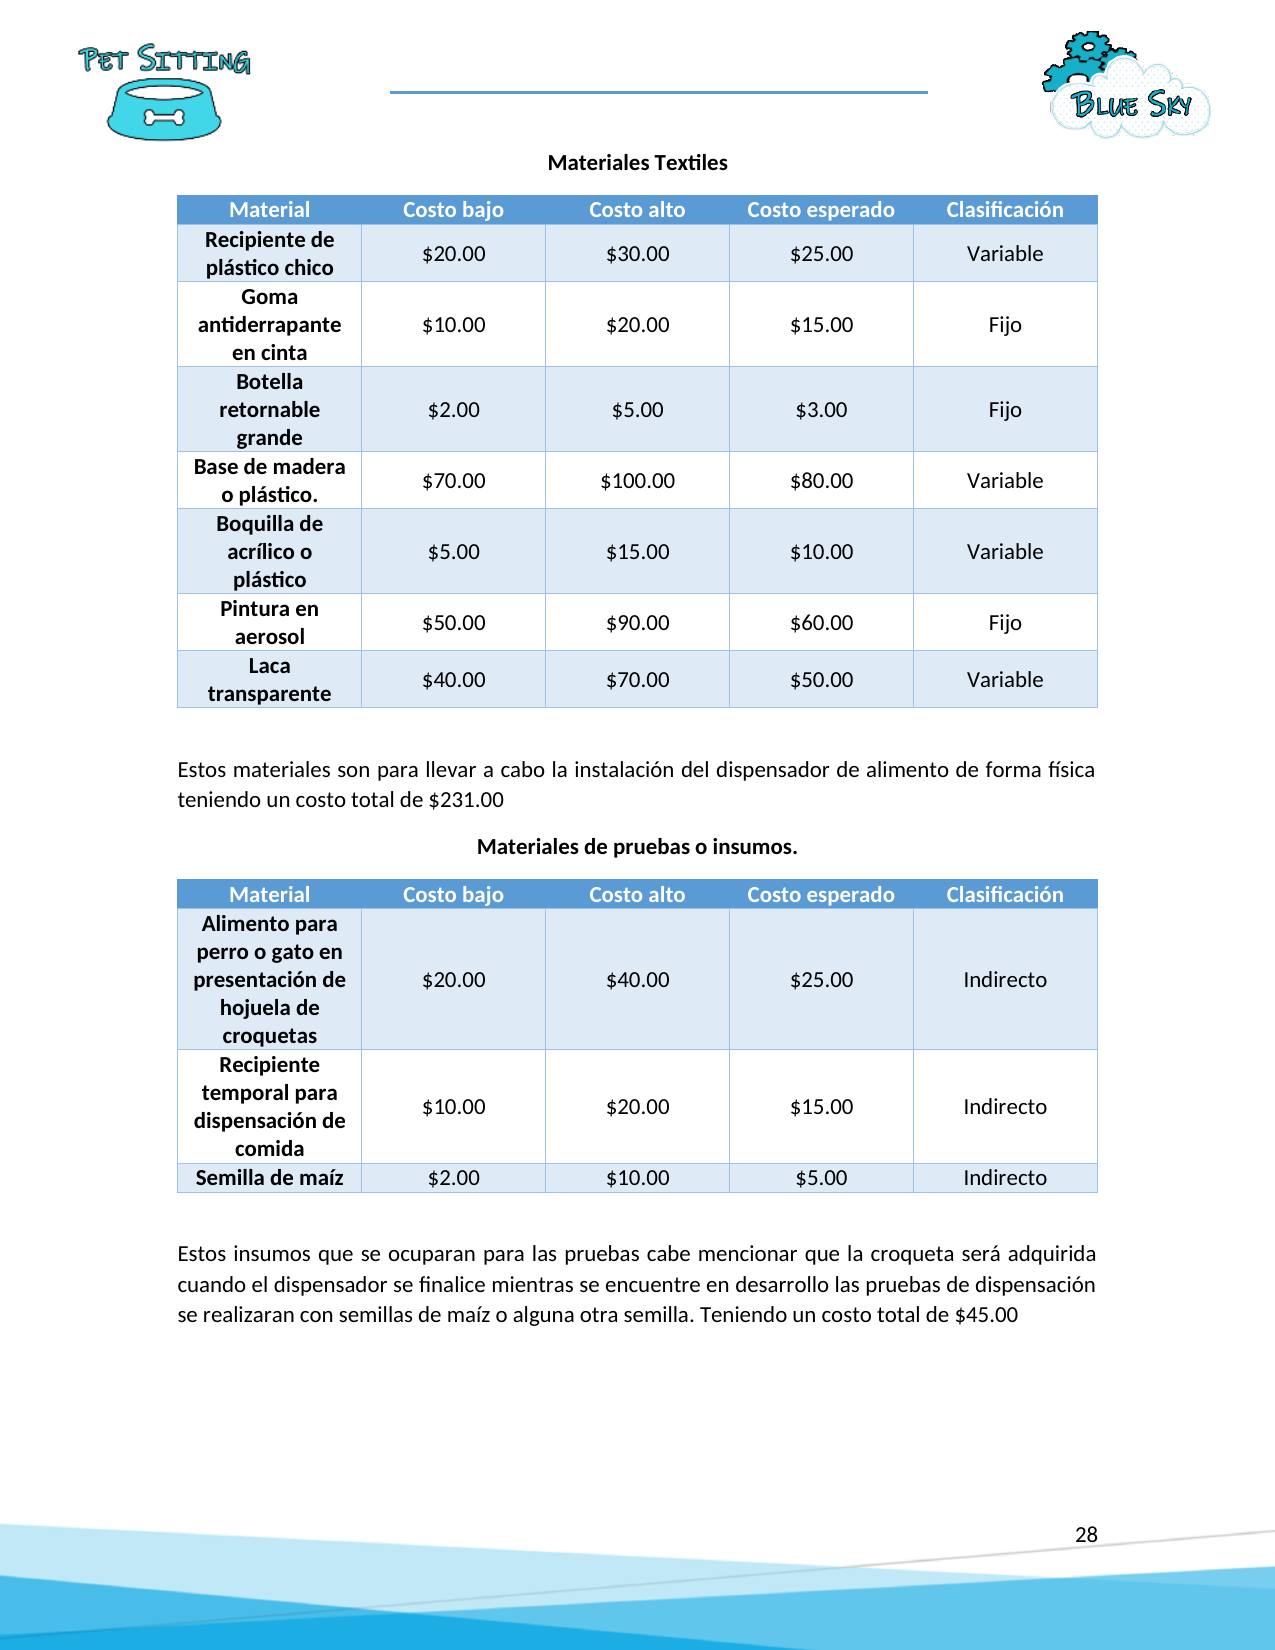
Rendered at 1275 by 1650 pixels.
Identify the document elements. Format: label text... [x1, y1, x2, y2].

table_cell $25.00 [730, 225, 913, 281]
table_header Costo bajo [362, 196, 545, 224]
table_header Costo bajo [362, 880, 545, 908]
table_header Costo esperado [730, 196, 913, 224]
table_cell Indirecto [914, 909, 1097, 1049]
table_header Costo alto [546, 196, 729, 224]
table_cell $40.00 [546, 909, 729, 1049]
table_cell $10.00 [362, 1050, 545, 1162]
text Materiales de pruebas o insumos. [177, 832, 1098, 860]
table_cell $40.00 [362, 651, 545, 707]
table_cell $20.00 [362, 909, 545, 1049]
table_cell Indirecto [914, 1164, 1097, 1192]
table_cell $90.00 [546, 594, 729, 650]
table_cell $5.00 [546, 367, 729, 451]
table_cell $80.00 [730, 452, 913, 508]
table_header Material [178, 196, 361, 224]
table_cell $10.00 [362, 282, 545, 366]
text Estos insumos que se ocuparan para las pruebas cabe mencionar que la croqueta será adquirida cuando el dispensador se finalice mientras se encuentre en desarrollo las pruebas de dispensación se realizaran con semillas de maíz o alguna otra semilla. Teniendo un costo total de $45.00 [177, 1239, 1098, 1328]
table_cell Botella retornable grande [178, 367, 361, 451]
table_cell Fijo [914, 367, 1097, 451]
table_cell Pintura en aerosol [178, 594, 361, 650]
table_cell $15.00 [730, 282, 913, 366]
table_cell $20.00 [546, 282, 729, 366]
table_cell $70.00 [362, 452, 545, 508]
table_cell $15.00 [730, 1050, 913, 1162]
table_cell $10.00 [730, 509, 913, 593]
table_cell Fijo [914, 594, 1097, 650]
table_cell Variable [914, 225, 1097, 281]
picture [71, 31, 260, 148]
table_cell $5.00 [362, 509, 545, 593]
table_cell $5.00 [730, 1164, 913, 1192]
table_cell $15.00 [546, 509, 729, 593]
picture [0, 1487, 1275, 1650]
table_header Clasificación [914, 196, 1097, 224]
text Materiales Textiles [177, 148, 1098, 176]
table_cell Boquilla de acrílico o plástico [178, 509, 361, 593]
table_cell Fijo [914, 282, 1097, 366]
table_cell Recipiente temporal para dispensación de comida [178, 1050, 361, 1162]
table_cell Semilla de maíz [178, 1164, 361, 1192]
table_cell Recipiente de plástico chico [178, 225, 361, 281]
picture [1036, 31, 1216, 143]
table_cell Variable [914, 651, 1097, 707]
table_cell Laca transparente [178, 651, 361, 707]
table_cell $20.00 [546, 1050, 729, 1162]
table_cell $20.00 [362, 225, 545, 281]
table_cell $50.00 [362, 594, 545, 650]
table_cell Variable [914, 509, 1097, 593]
table_cell $70.00 [546, 651, 729, 707]
table_header Material [178, 880, 361, 908]
table_cell Indirecto [914, 1050, 1097, 1162]
table_cell $60.00 [730, 594, 913, 650]
table_cell Goma antiderrapante en cinta [178, 282, 361, 366]
table_cell Variable [914, 452, 1097, 508]
table_header Costo esperado [730, 880, 913, 908]
table_header Clasificación [914, 880, 1097, 908]
table_cell $30.00 [546, 225, 729, 281]
table_cell $100.00 [546, 452, 729, 508]
table_cell Base de madera o plástico. [178, 452, 361, 508]
table_header Costo alto [546, 880, 729, 908]
table_cell $2.00 [362, 1164, 545, 1192]
table_cell $3.00 [730, 367, 913, 451]
table_cell $2.00 [362, 367, 545, 451]
table_cell Alimento para perro o gato en presentación de hojuela de croquetas [178, 909, 361, 1049]
table_cell $10.00 [546, 1164, 729, 1192]
table_cell $50.00 [730, 651, 913, 707]
table_cell $25.00 [730, 909, 913, 1049]
text Estos materiales son para llevar a cabo la instalación del dispensador de alimento de forma física teniendo un costo total de $231.00 [177, 755, 1098, 813]
